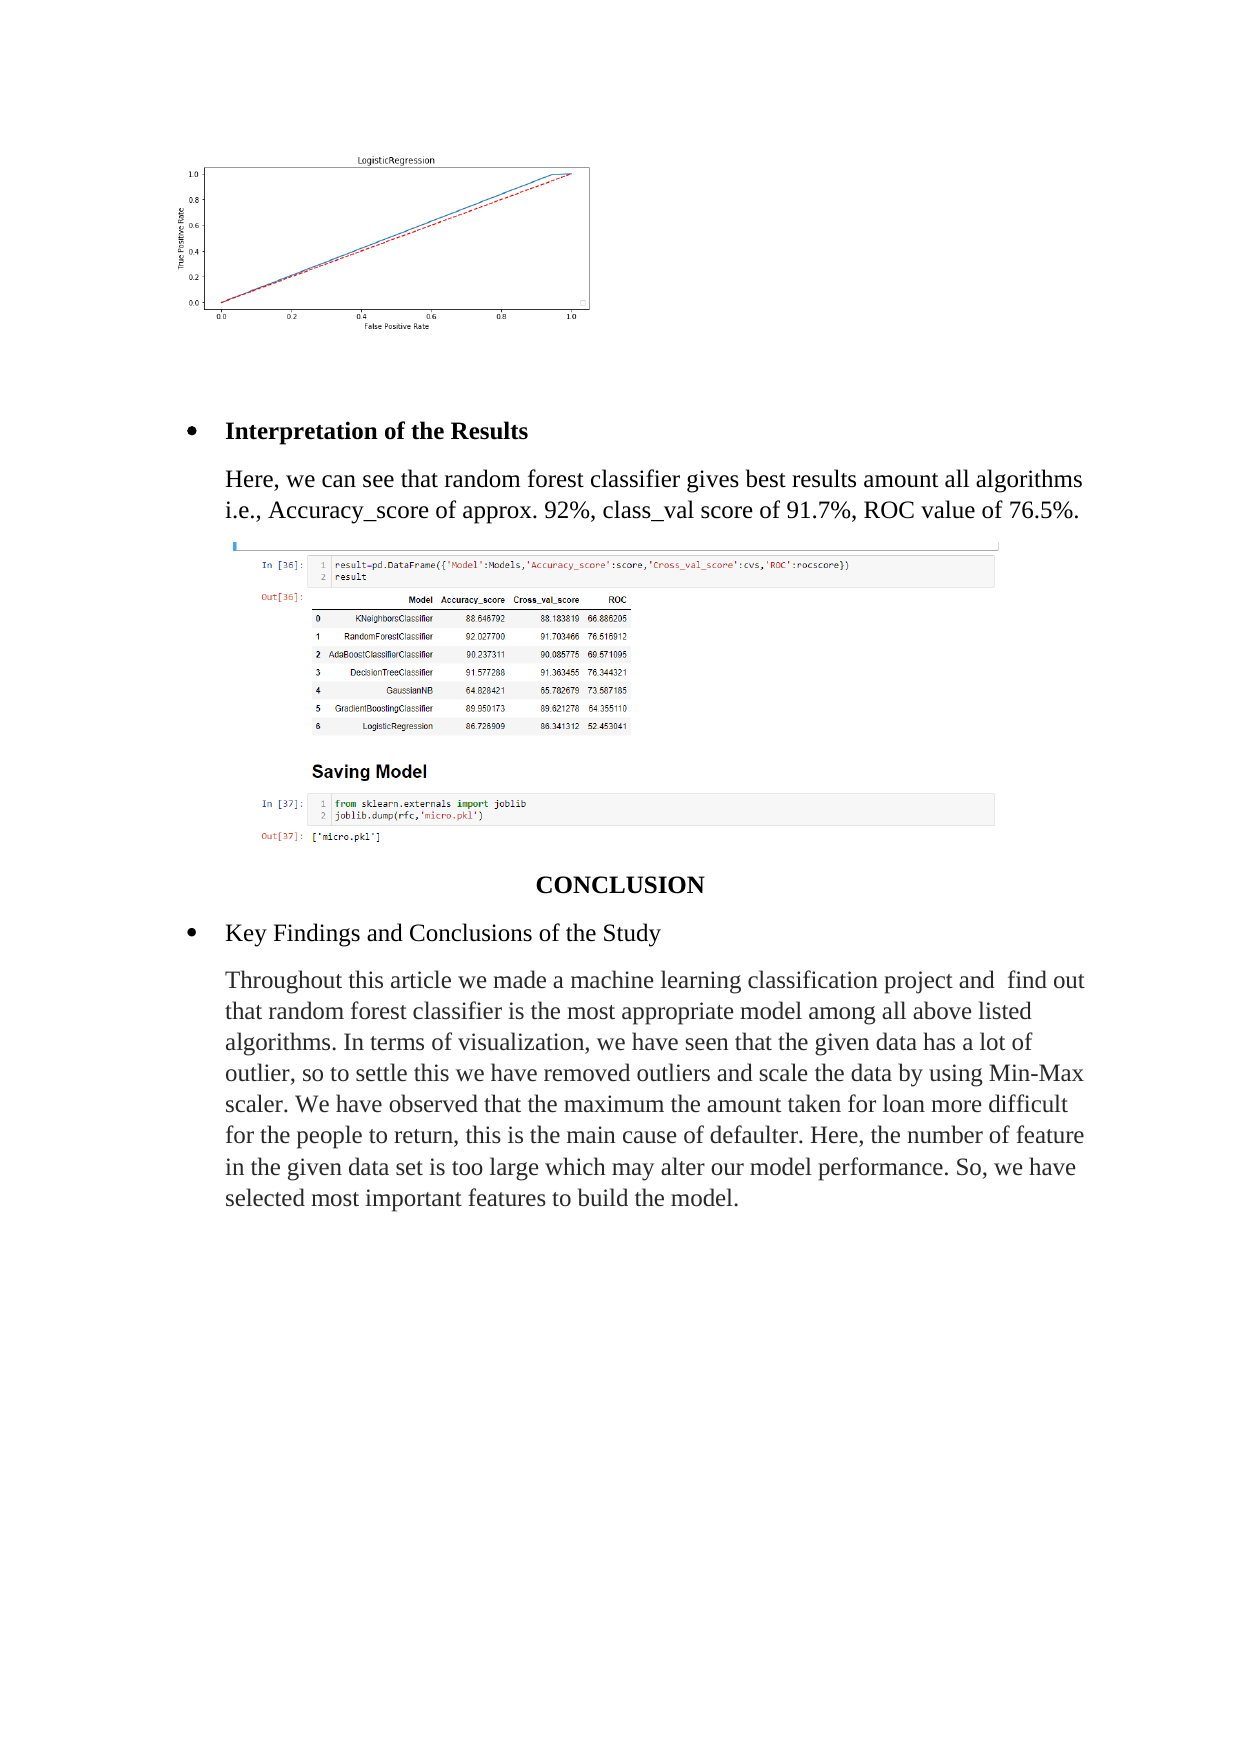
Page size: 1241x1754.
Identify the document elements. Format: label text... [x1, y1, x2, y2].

text Throughout this article we made a machine learning classification project and find out that random forest classifier is the most appropriate model among all above listed algorithms. In terms of visualization, we have seen that the given data has a lot of outlier, so to settle this we have removed outliers and scale the data by using Min-Max scaler. We have observed that the maximum the amount taken for loan more difficult for the people to return, this is the main cause of defaulter. Here, the number of feature in the given data set is too large which may alter our model performance. So, we have selected most important features to build the model. [225, 965, 1090, 1211]
list Interpretation of the Results [187, 416, 1090, 445]
list Key Findings and Conclusions of the Study [187, 918, 1090, 946]
text Here, we can see that random forest classifier gives best results amount all algorithms i.e., Accuracy_score of approx. 92%, class_val score of 91.7%, ROC value of 76.5%. [225, 464, 1090, 524]
text CONCLUSION [150, 870, 1090, 899]
picture [150, 150, 667, 350]
picture [225, 542, 1007, 852]
